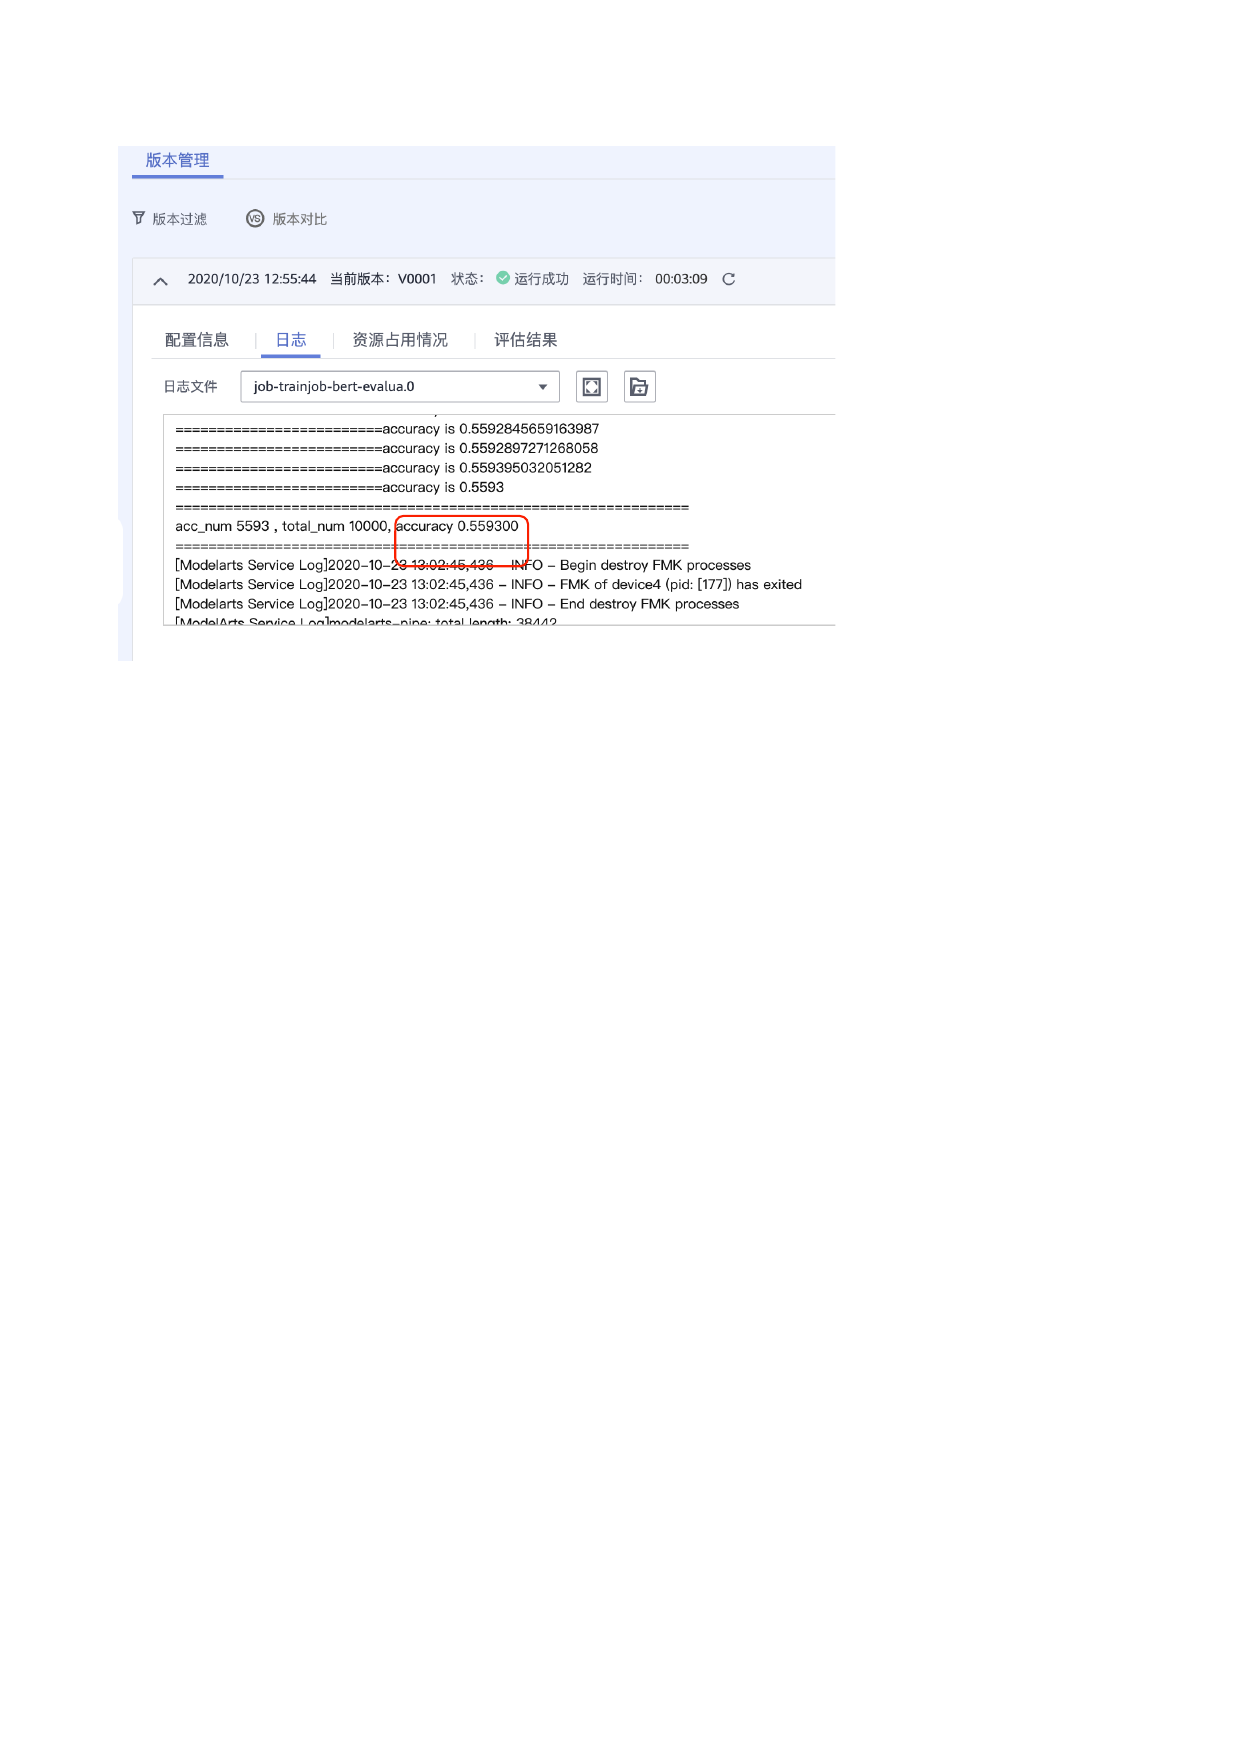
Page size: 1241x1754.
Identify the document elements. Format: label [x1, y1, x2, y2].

picture [118, 146, 836, 661]
